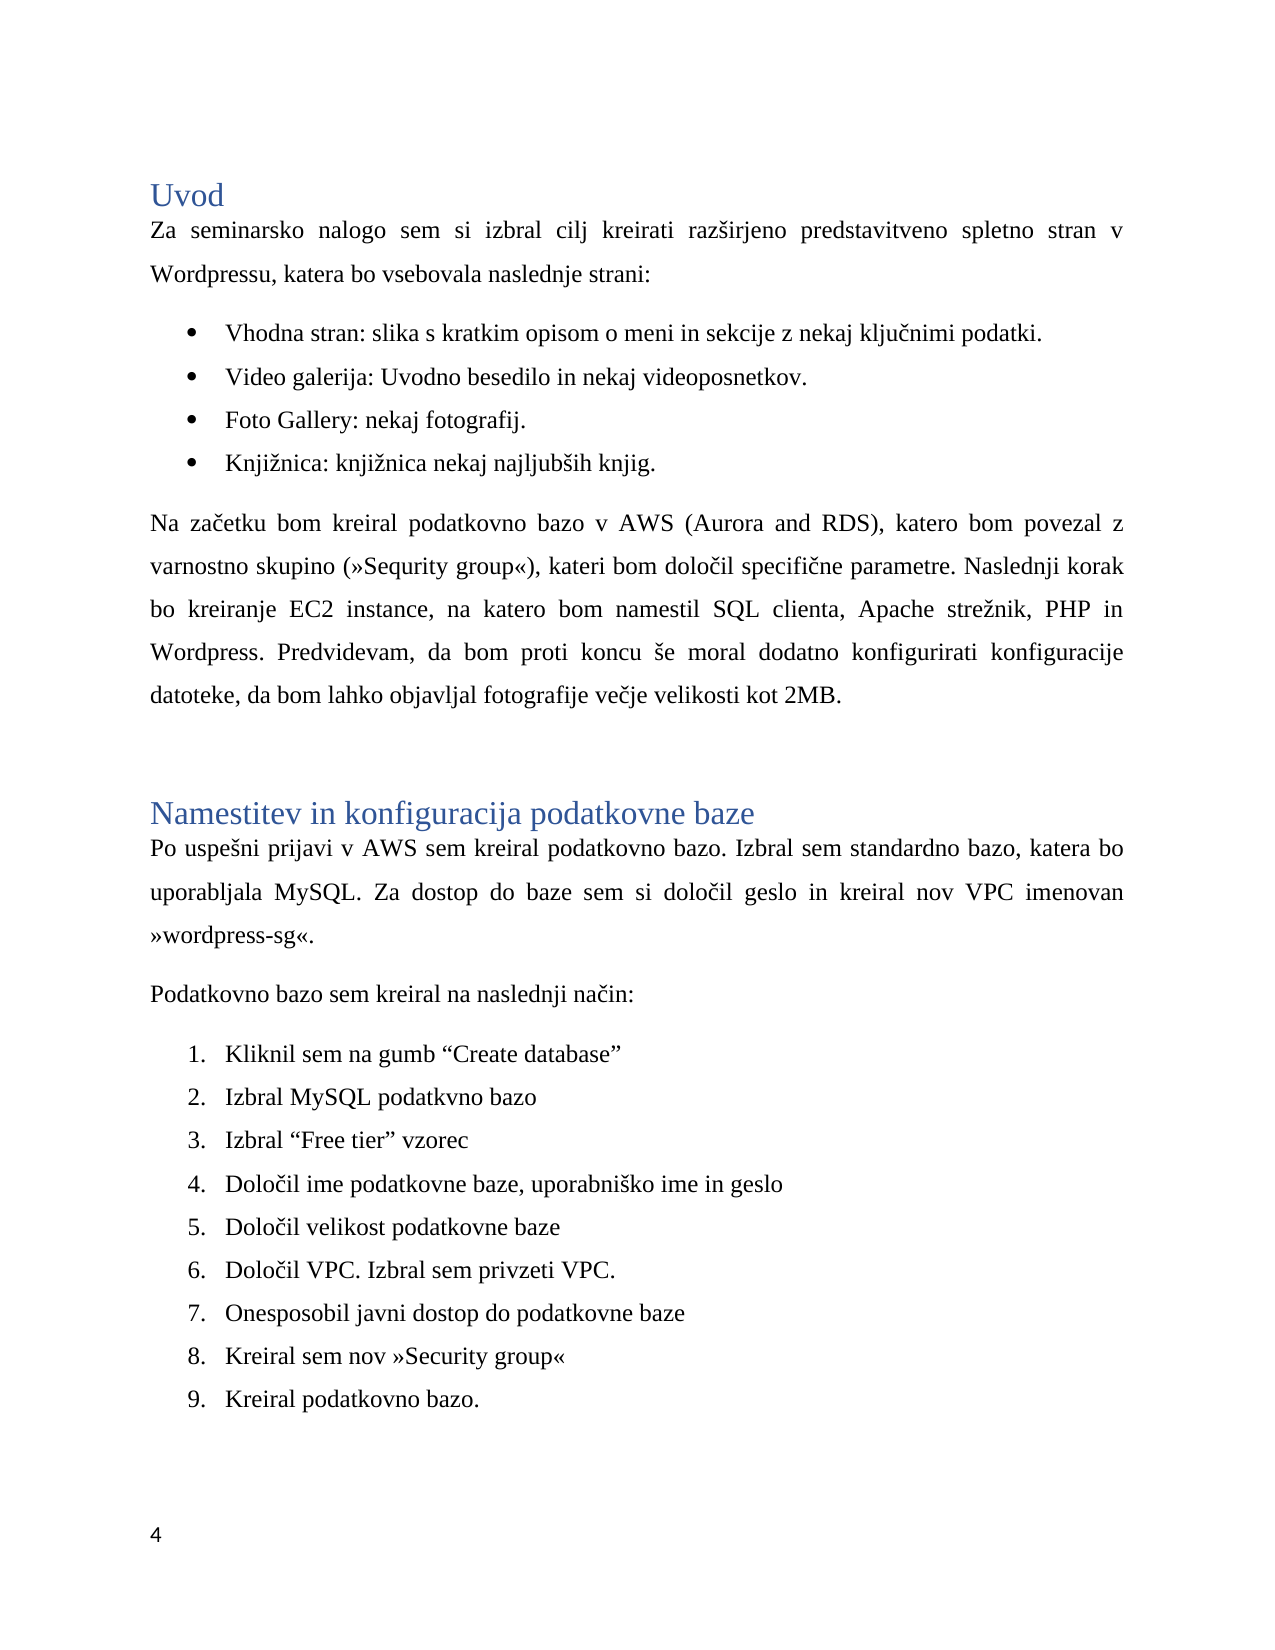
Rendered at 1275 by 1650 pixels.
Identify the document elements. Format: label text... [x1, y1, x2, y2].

text Na začetku bom kreiral podatkovno bazo v AWS (Aurora and RDS), katero bom povezal z varnostno skupino (»Sequrity group«), kateri bom določil specifične parametre. Naslednji korak bo kreiranje EC2 instance, na katero bom namestil SQL clienta, Apache strežnik, PHP in Wordpress. Predvidevam, da bom proti koncu še moral dodatno konfigurirati konfiguracije datoteke, da bom lahko objavljal fotografije večje velikosti kot 2MB. [150, 508, 1125, 709]
list Video galerija: Uvodno besedilo in nekaj videoposnetkov. [187, 362, 1125, 390]
subtitle Namestitev in konfiguracija podatkovne baze [150, 793, 1125, 831]
subtitle Uvod [150, 175, 1125, 213]
list Določil VPC. Izbral sem privzeti VPC. [187, 1255, 1125, 1284]
list Kreiral podatkovno bazo. [187, 1384, 1125, 1413]
list Določil ime podatkovne baze, uporabniško ime in geslo [187, 1169, 1125, 1197]
text Za seminarsko nalogo sem si izbral cilj kreirati razširjeno predstavitveno spletno stran v Wordpressu, katera bo vsebovala naslednje strani: [150, 216, 1125, 287]
list Kreiral sem nov »Security group« [187, 1341, 1125, 1370]
list Izbral MySQL podatkvno bazo [187, 1082, 1125, 1111]
list Knjižnica: knjižnica nekaj najljubših knjig. [187, 448, 1125, 477]
text Podatkovno bazo sem kreiral na naslednji način: [150, 979, 1125, 1008]
list Izbral “Free tier” vzorec [187, 1126, 1125, 1154]
list Vhodna stran: slika s kratkim opisom o meni in sekcije z nekaj ključnimi podatki. [187, 318, 1125, 347]
text Po uspešni prijavi v AWS sem kreiral podatkovno bazo. Izbral sem standardno bazo, katera bo uporabljala MySQL. Za dostop do baze sem si določil geslo in kreiral nov VPC imenovan »wordpress-sg«. [150, 833, 1125, 948]
list Onesposobil javni dostop do podatkovne baze [187, 1298, 1125, 1327]
list Kliknil sem na gumb “Create database” [187, 1039, 1125, 1068]
list Določil velikost podatkovne baze [187, 1212, 1125, 1241]
list Foto Gallery: nekaj fotografij. [187, 405, 1125, 433]
